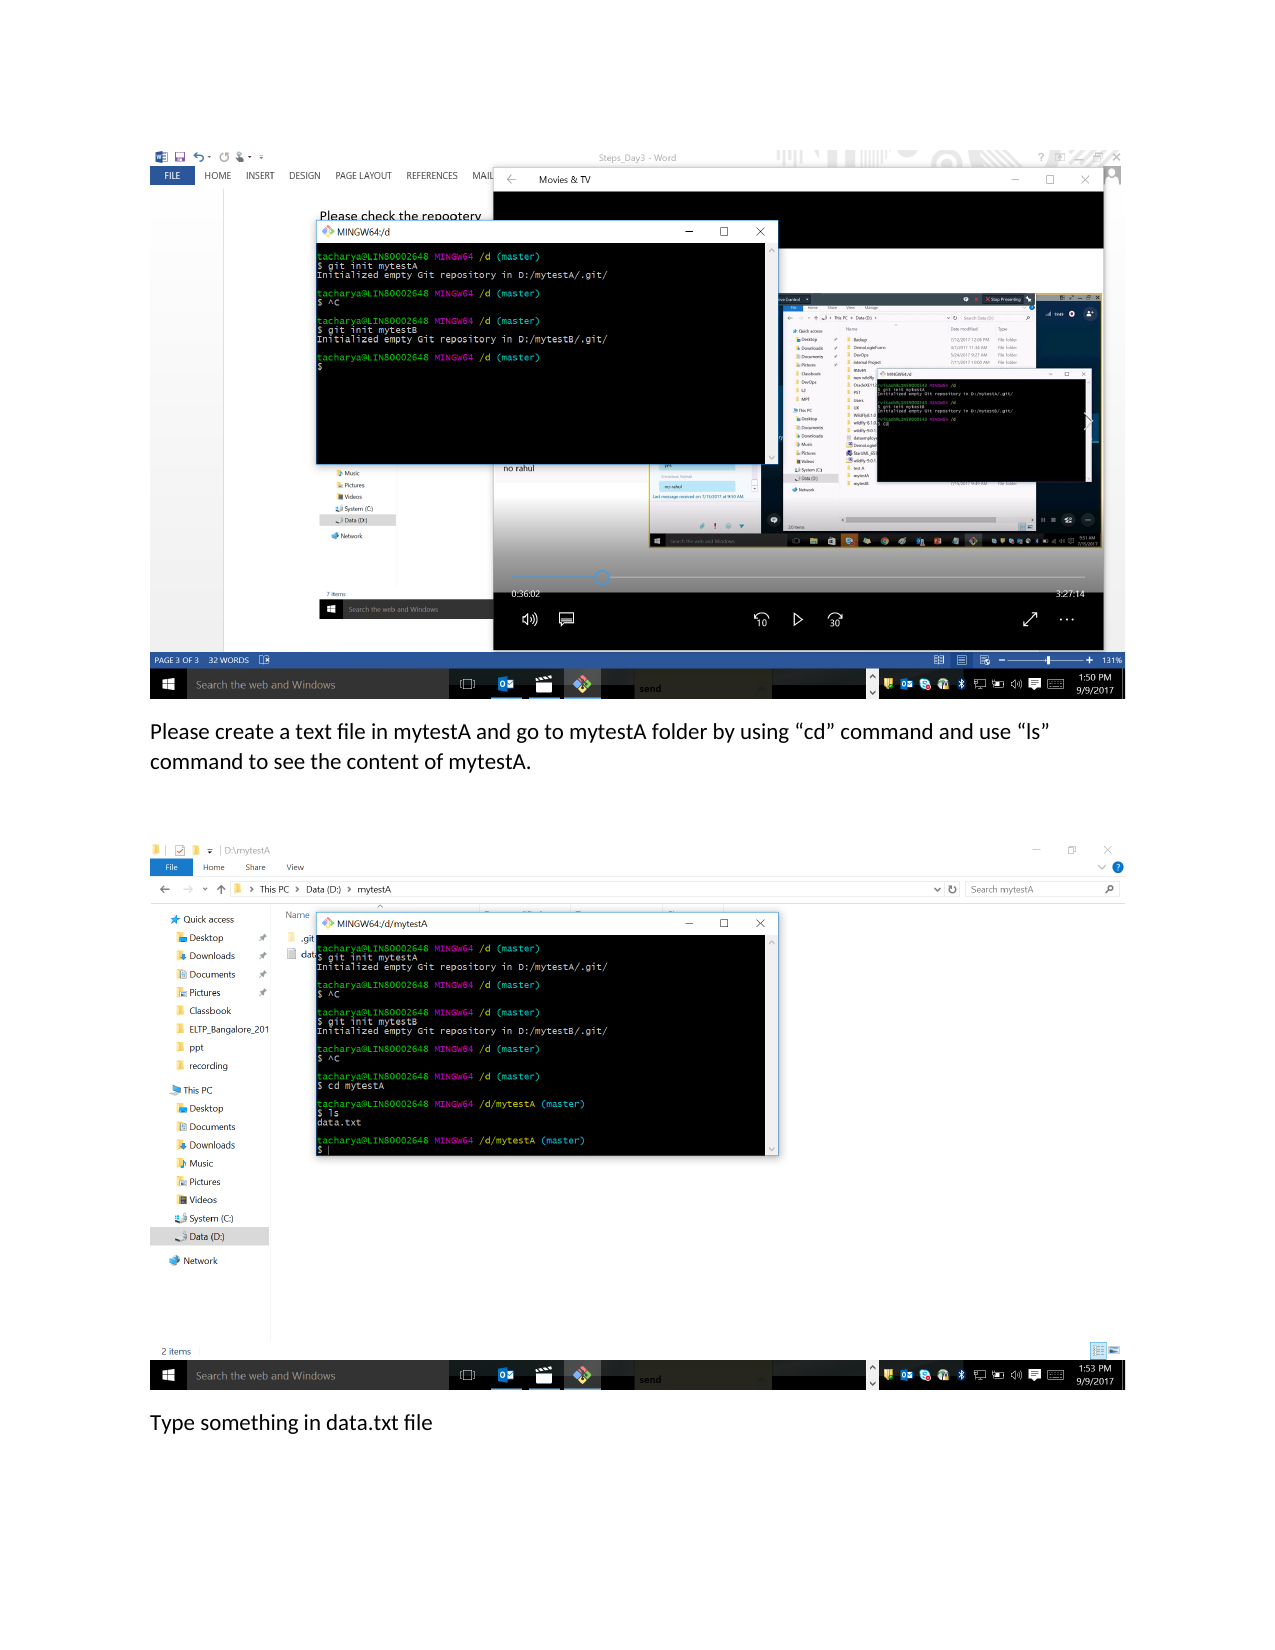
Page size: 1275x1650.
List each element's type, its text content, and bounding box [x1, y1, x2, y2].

text Type something in data.txt file [150, 1408, 1125, 1437]
text Please create a text file in mytestA and go to mytestA folder by using “cd” command and use “ls” command to see the content of mytestA. [150, 717, 1125, 776]
picture [150, 841, 1125, 1390]
picture [150, 150, 1125, 699]
